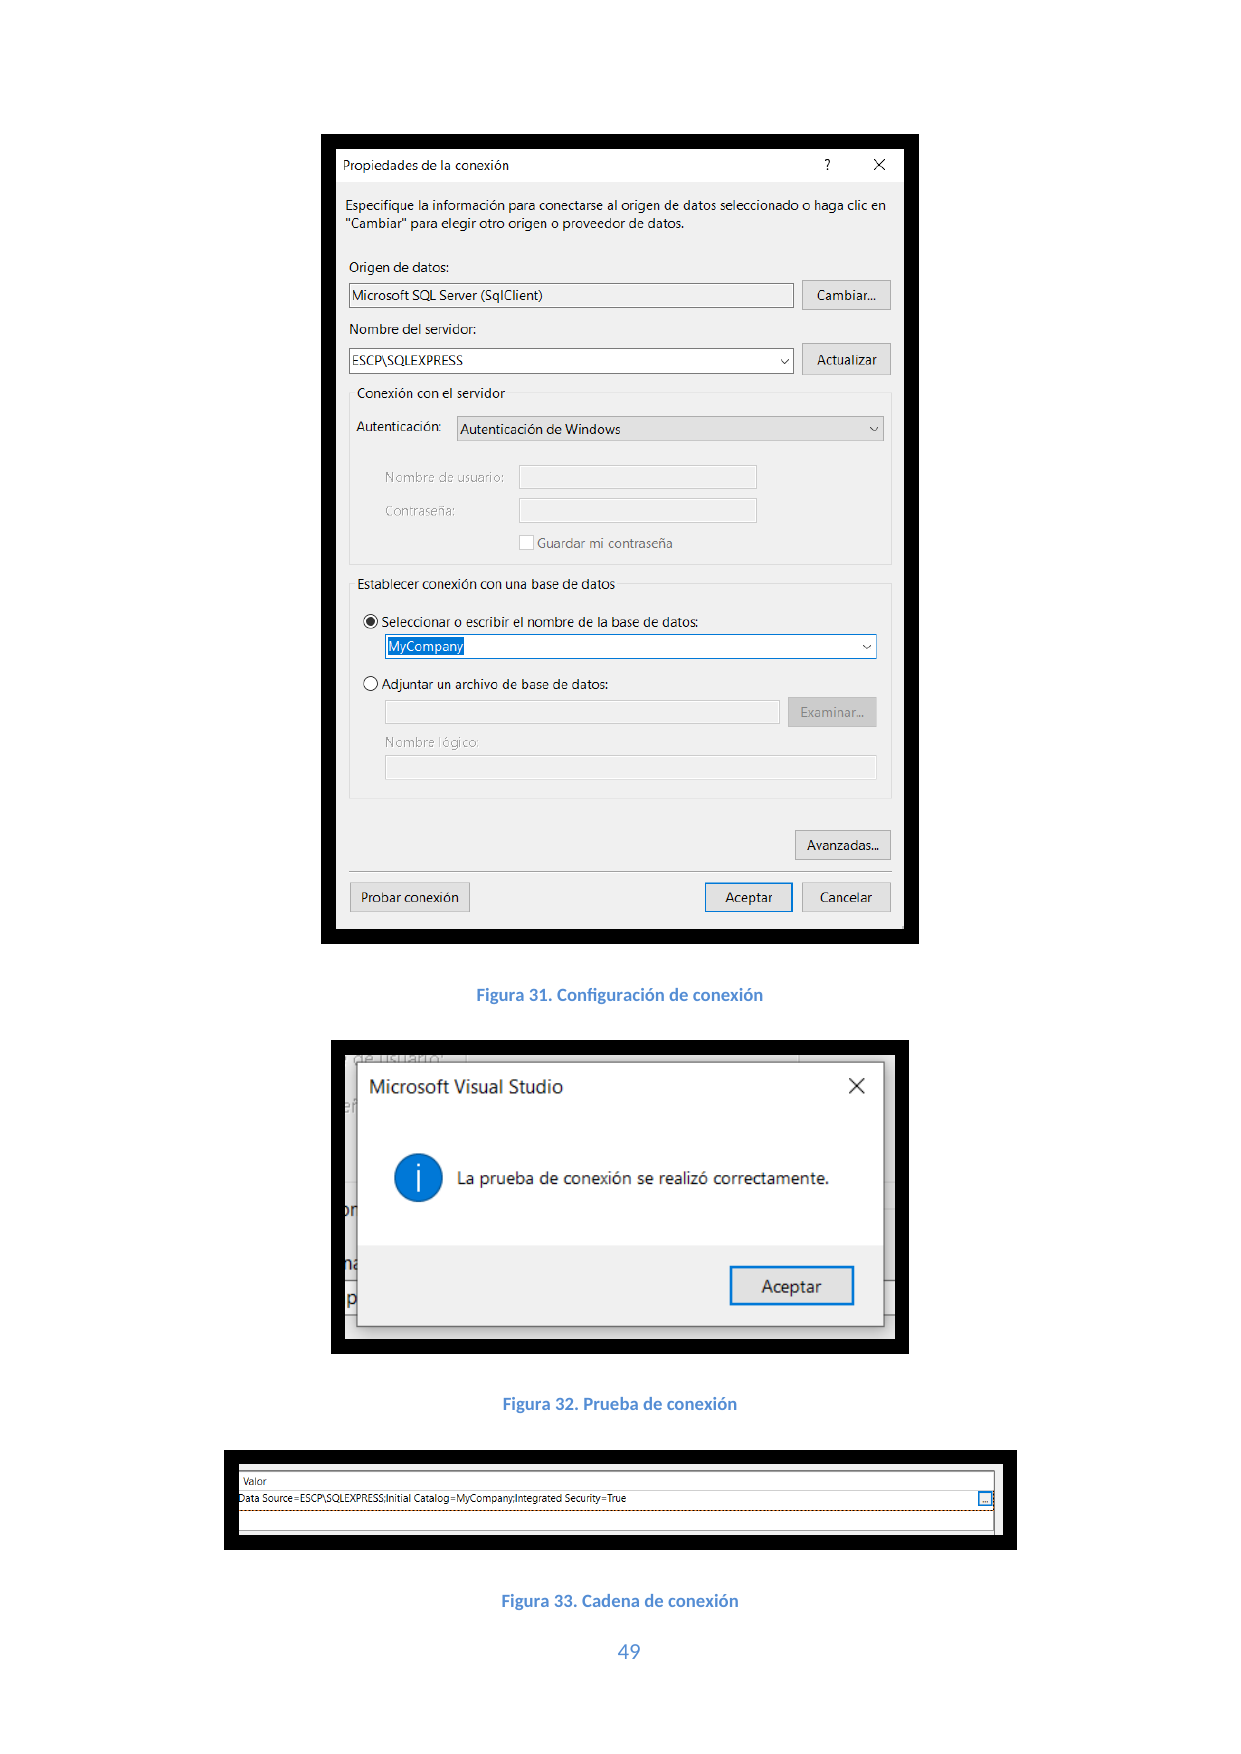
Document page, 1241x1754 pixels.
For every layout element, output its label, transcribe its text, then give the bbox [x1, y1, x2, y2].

picture [336, 149, 904, 929]
picture [239, 1464, 1003, 1535]
picture [345, 1055, 895, 1339]
text Figura 31. Configuración de conexión [177, 983, 1063, 1006]
text Figura 32. Prueba de conexión [177, 1393, 1063, 1416]
text Figura 33. Cadena de conexión [177, 1589, 1063, 1612]
